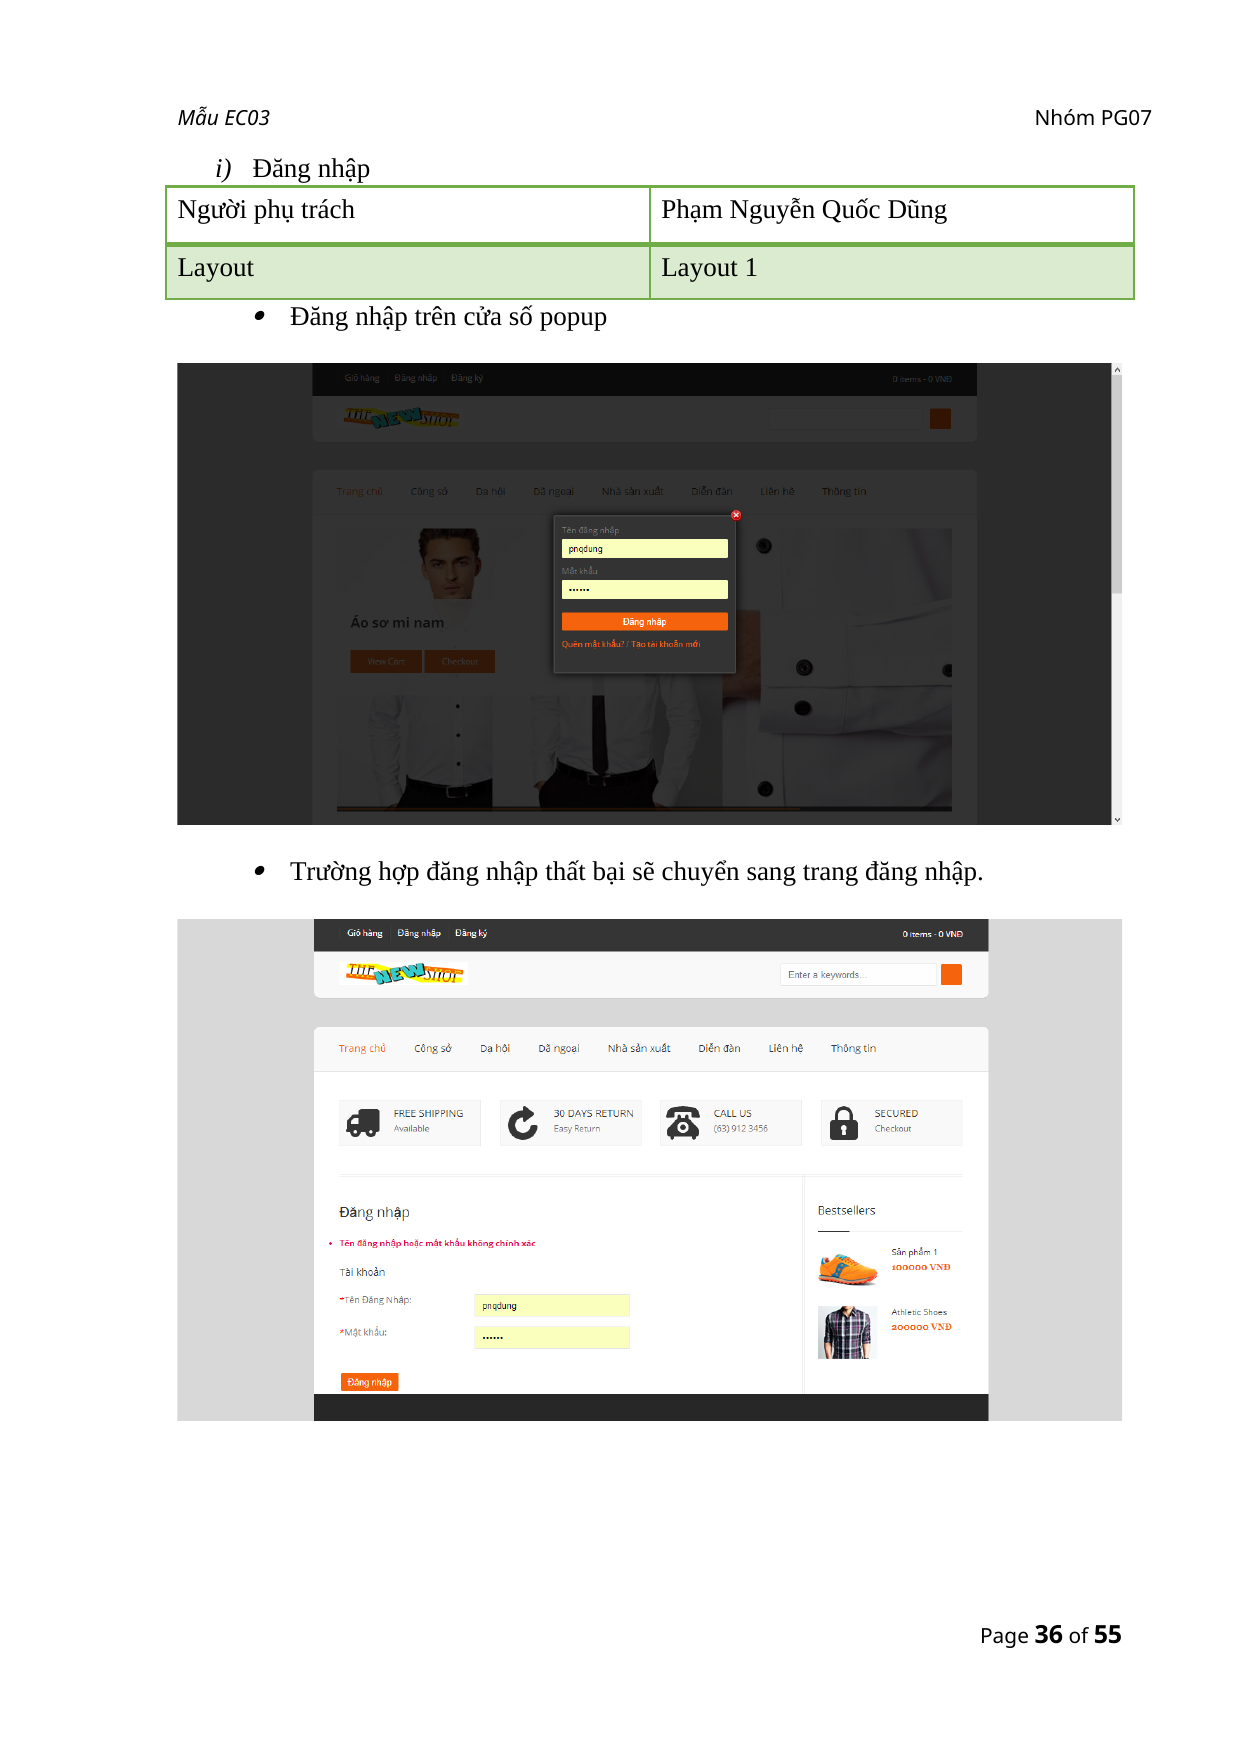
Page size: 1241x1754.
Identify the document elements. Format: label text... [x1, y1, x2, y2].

subtitle Đăng nhập [215, 152, 1122, 183]
table_header Người phụ trách [167, 188, 649, 242]
picture [177, 363, 1123, 825]
table_cell Layout [167, 247, 649, 298]
list Trường hợp đăng nhập thất bại sẽ chuyển sang trang đăng nhập. [252, 856, 1122, 887]
list Đăng nhập trên cửa số popup [252, 300, 1122, 332]
table_cell Layout 1 [651, 247, 1133, 298]
picture [177, 919, 1123, 1421]
table_header Phạm Nguyễn Quốc Dũng [651, 188, 1133, 242]
